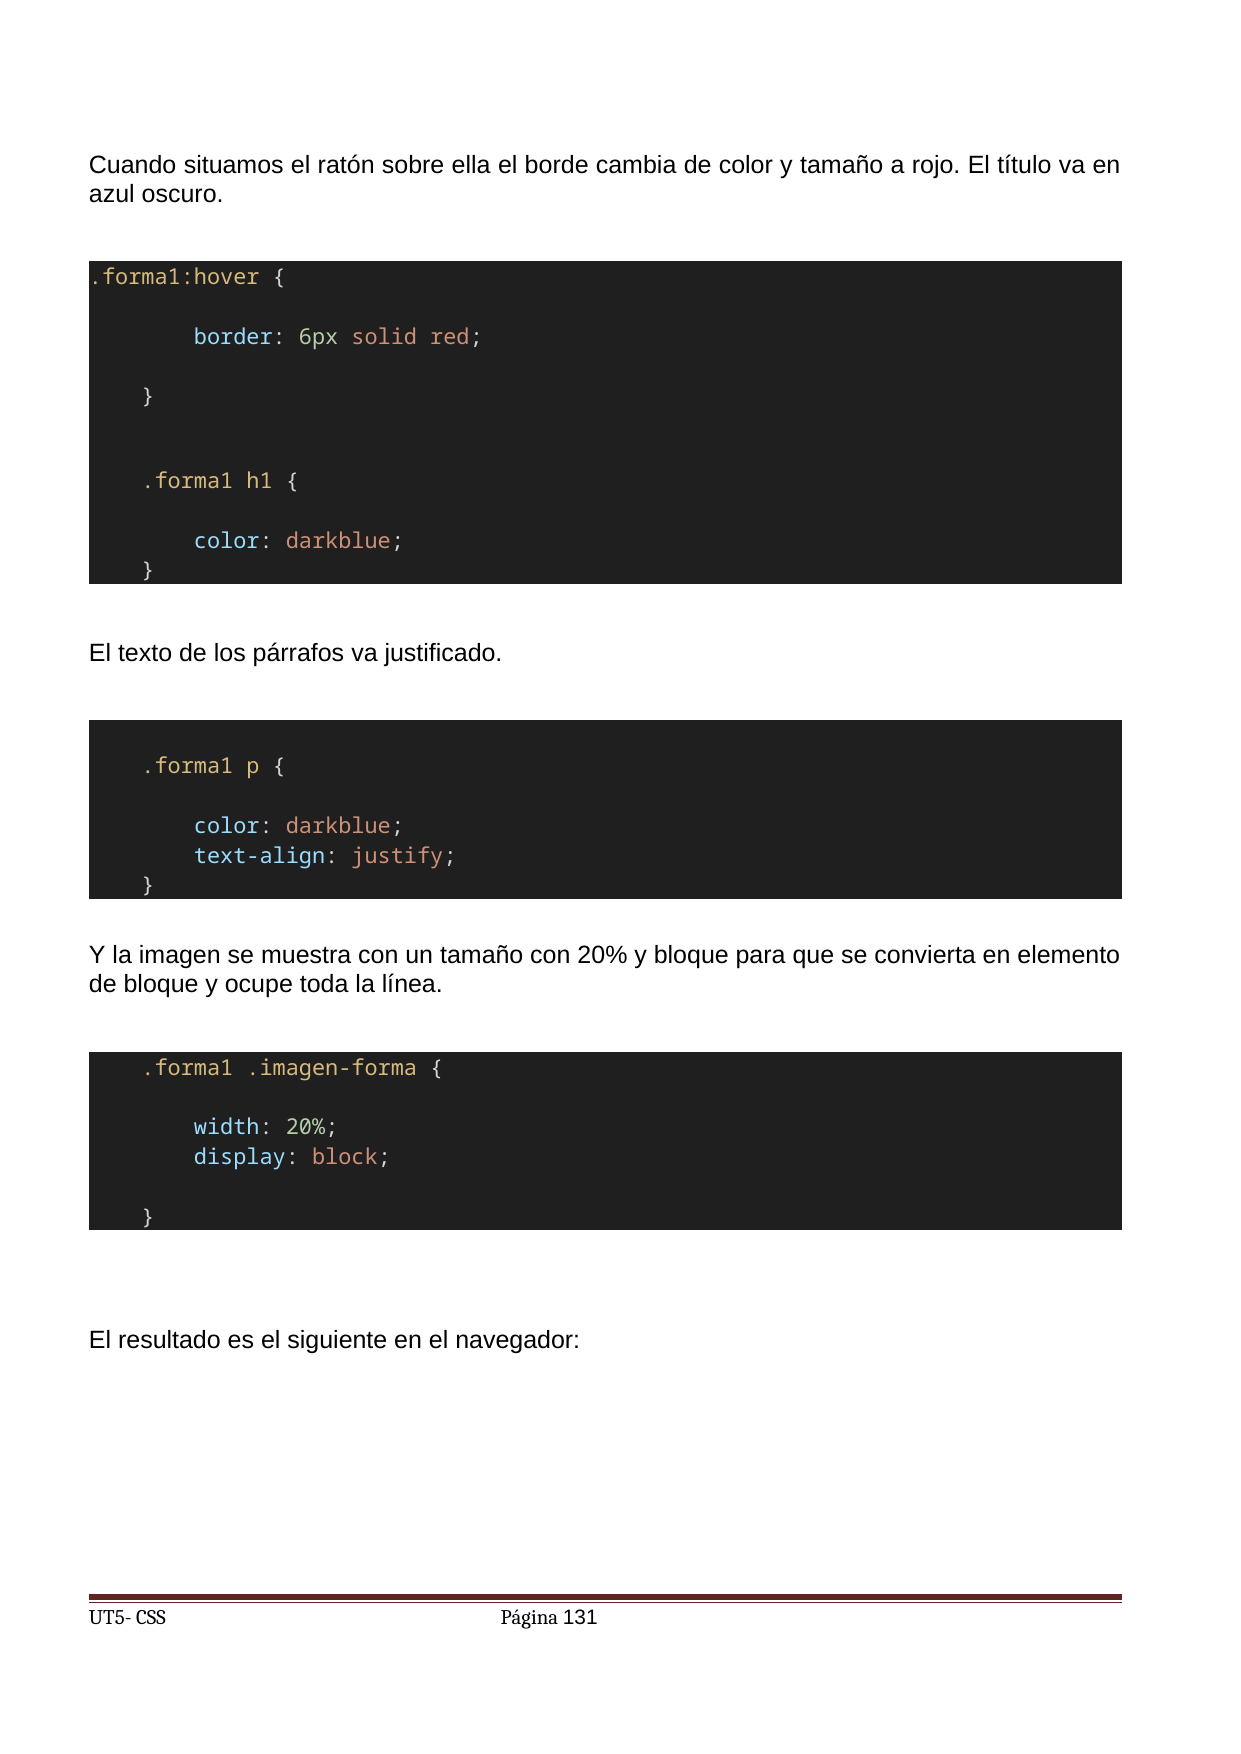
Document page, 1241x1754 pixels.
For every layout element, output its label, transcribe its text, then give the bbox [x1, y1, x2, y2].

text .forma1 h1 { [89, 465, 1122, 495]
text Cuando situamos el ratón sobre ella el borde cambia de color y tamaño a rojo. El título va en azul oscuro. [89, 150, 1122, 207]
text text-align: justify; [89, 839, 1122, 869]
text width: 20%; [89, 1111, 1122, 1141]
text color: darkblue; [89, 524, 1122, 554]
text .forma1 p { [89, 750, 1122, 780]
text } [89, 1201, 1122, 1230]
text color: darkblue; [89, 810, 1122, 839]
text } [89, 554, 1122, 584]
text .forma1 .imagen-forma { [89, 1052, 1122, 1081]
text Y la imagen se muestra con un tamaño con 20% y bloque para que se convierta en elemento de bloque y ocupe toda la línea. [89, 912, 1122, 998]
text El texto de los párrafos va justificado. [89, 638, 1122, 667]
text El resultado es el siguiente en el navegador: [89, 1325, 1122, 1354]
text .forma1:hover { [89, 261, 1122, 291]
text } [89, 380, 1122, 410]
text border: 6px solid red; [89, 321, 1122, 351]
text display: block; [89, 1141, 1122, 1171]
text } [89, 869, 1122, 899]
